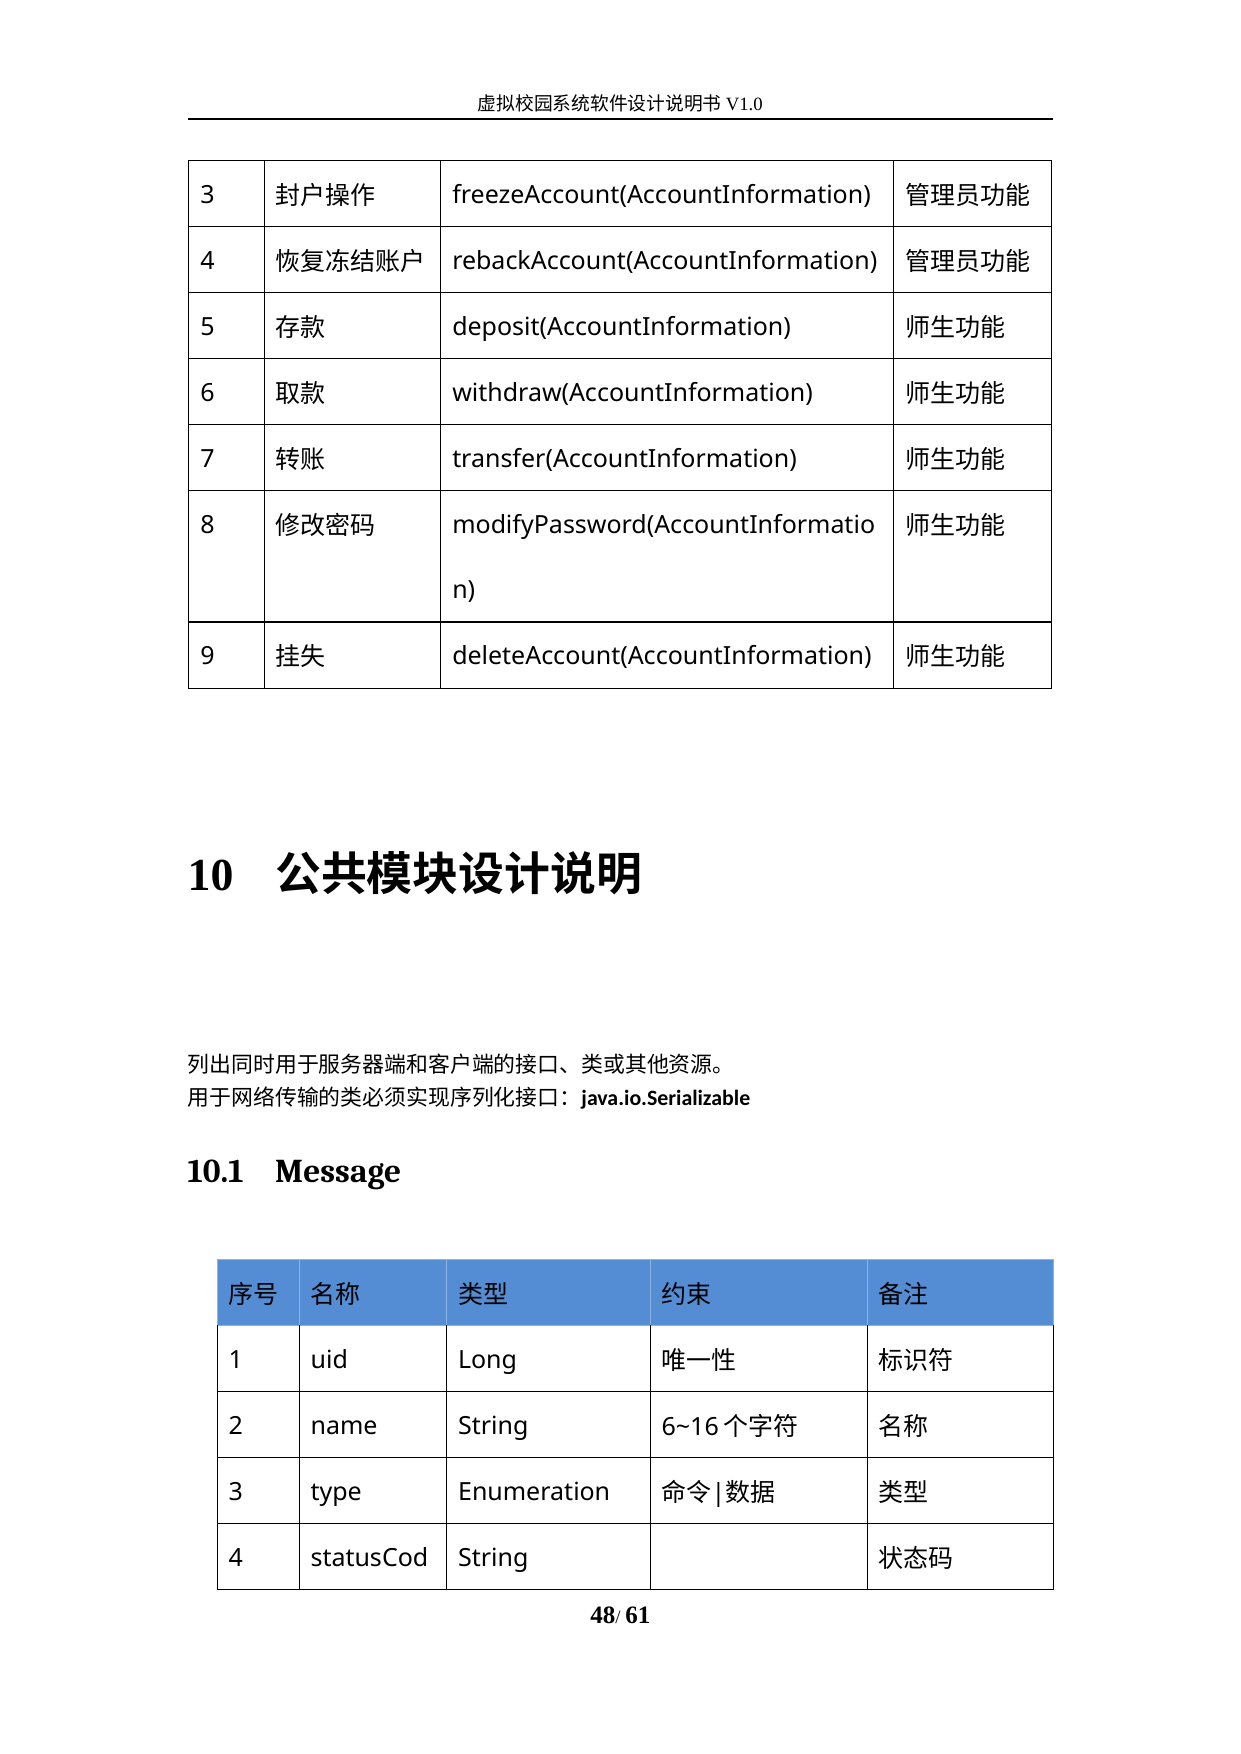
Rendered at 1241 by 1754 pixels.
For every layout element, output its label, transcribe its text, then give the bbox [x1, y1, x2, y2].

table_cell 1 [218, 1326, 299, 1391]
table_cell 7 [189, 425, 264, 490]
text 用于网络传输的类必须实现序列化接口：java.io.Serializable [187, 1079, 1053, 1112]
text 列出同时用于服务器端和客户端的接口、类或其他资源。 [187, 1047, 1053, 1079]
table_cell 8 [189, 491, 264, 621]
table_cell 管理员功能 [894, 227, 1051, 292]
table_header 类型 [447, 1260, 650, 1325]
table_cell withdraw(AccountInformation) [441, 359, 893, 424]
table_cell rebackAccount(AccountInformation) [441, 227, 893, 292]
table_cell 4 [218, 1524, 299, 1589]
table_cell 9 [189, 623, 264, 687]
table_cell String [447, 1524, 650, 1589]
table_cell 师生功能 [894, 623, 1051, 687]
table_cell 5 [189, 293, 264, 358]
table_cell uid [300, 1326, 446, 1391]
table_cell freezeAccount(AccountInformation) [441, 161, 893, 226]
subtitle Message [187, 1139, 1053, 1204]
table_cell 4 [189, 227, 264, 292]
table_cell String [447, 1392, 650, 1457]
table_cell 6~16个字符 [651, 1392, 867, 1457]
table_cell name [300, 1392, 446, 1457]
table_cell 名称 [868, 1392, 1053, 1457]
table_cell 状态码 [868, 1524, 1053, 1589]
table_cell [651, 1524, 867, 1589]
subtitle 公共模块设计说明 [187, 821, 1053, 919]
table_header 约束 [651, 1260, 867, 1325]
table_cell 取款 [265, 359, 440, 424]
table_cell 存款 [265, 293, 440, 358]
table_cell transfer(AccountInformation) [441, 425, 893, 490]
table_cell 3 [189, 161, 264, 226]
table_cell 师生功能 [894, 293, 1051, 358]
table_cell 修改密码 [265, 491, 440, 621]
table_cell 类型 [868, 1458, 1053, 1523]
table_cell deleteAccount(AccountInformation) [441, 623, 893, 687]
table_cell 恢复冻结账户 [265, 227, 440, 292]
table_cell 3 [218, 1458, 299, 1523]
table_cell modifyPassword(AccountInformation) [441, 491, 893, 621]
table_cell 标识符 [868, 1326, 1053, 1391]
table_header 备注 [868, 1260, 1053, 1325]
table_cell Long [447, 1326, 650, 1391]
table_cell type [300, 1458, 446, 1523]
table_cell 挂失 [265, 623, 440, 687]
table_cell 命令|数据 [651, 1458, 867, 1523]
table_cell 转账 [265, 425, 440, 490]
table_cell 管理员功能 [894, 161, 1051, 226]
table_cell 2 [218, 1392, 299, 1457]
table_header 名称 [300, 1260, 446, 1325]
table_cell 6 [189, 359, 264, 424]
table_header 序号 [218, 1260, 299, 1325]
table_cell 师生功能 [894, 359, 1051, 424]
table_cell statusCode [300, 1524, 446, 1589]
table_cell 师生功能 [894, 491, 1051, 621]
table_cell deposit(AccountInformation) [441, 293, 893, 358]
table_cell 封户操作 [265, 161, 440, 226]
table_cell 师生功能 [894, 425, 1051, 490]
table_cell 唯一性 [651, 1326, 867, 1391]
table_cell Enumeration [447, 1458, 650, 1523]
